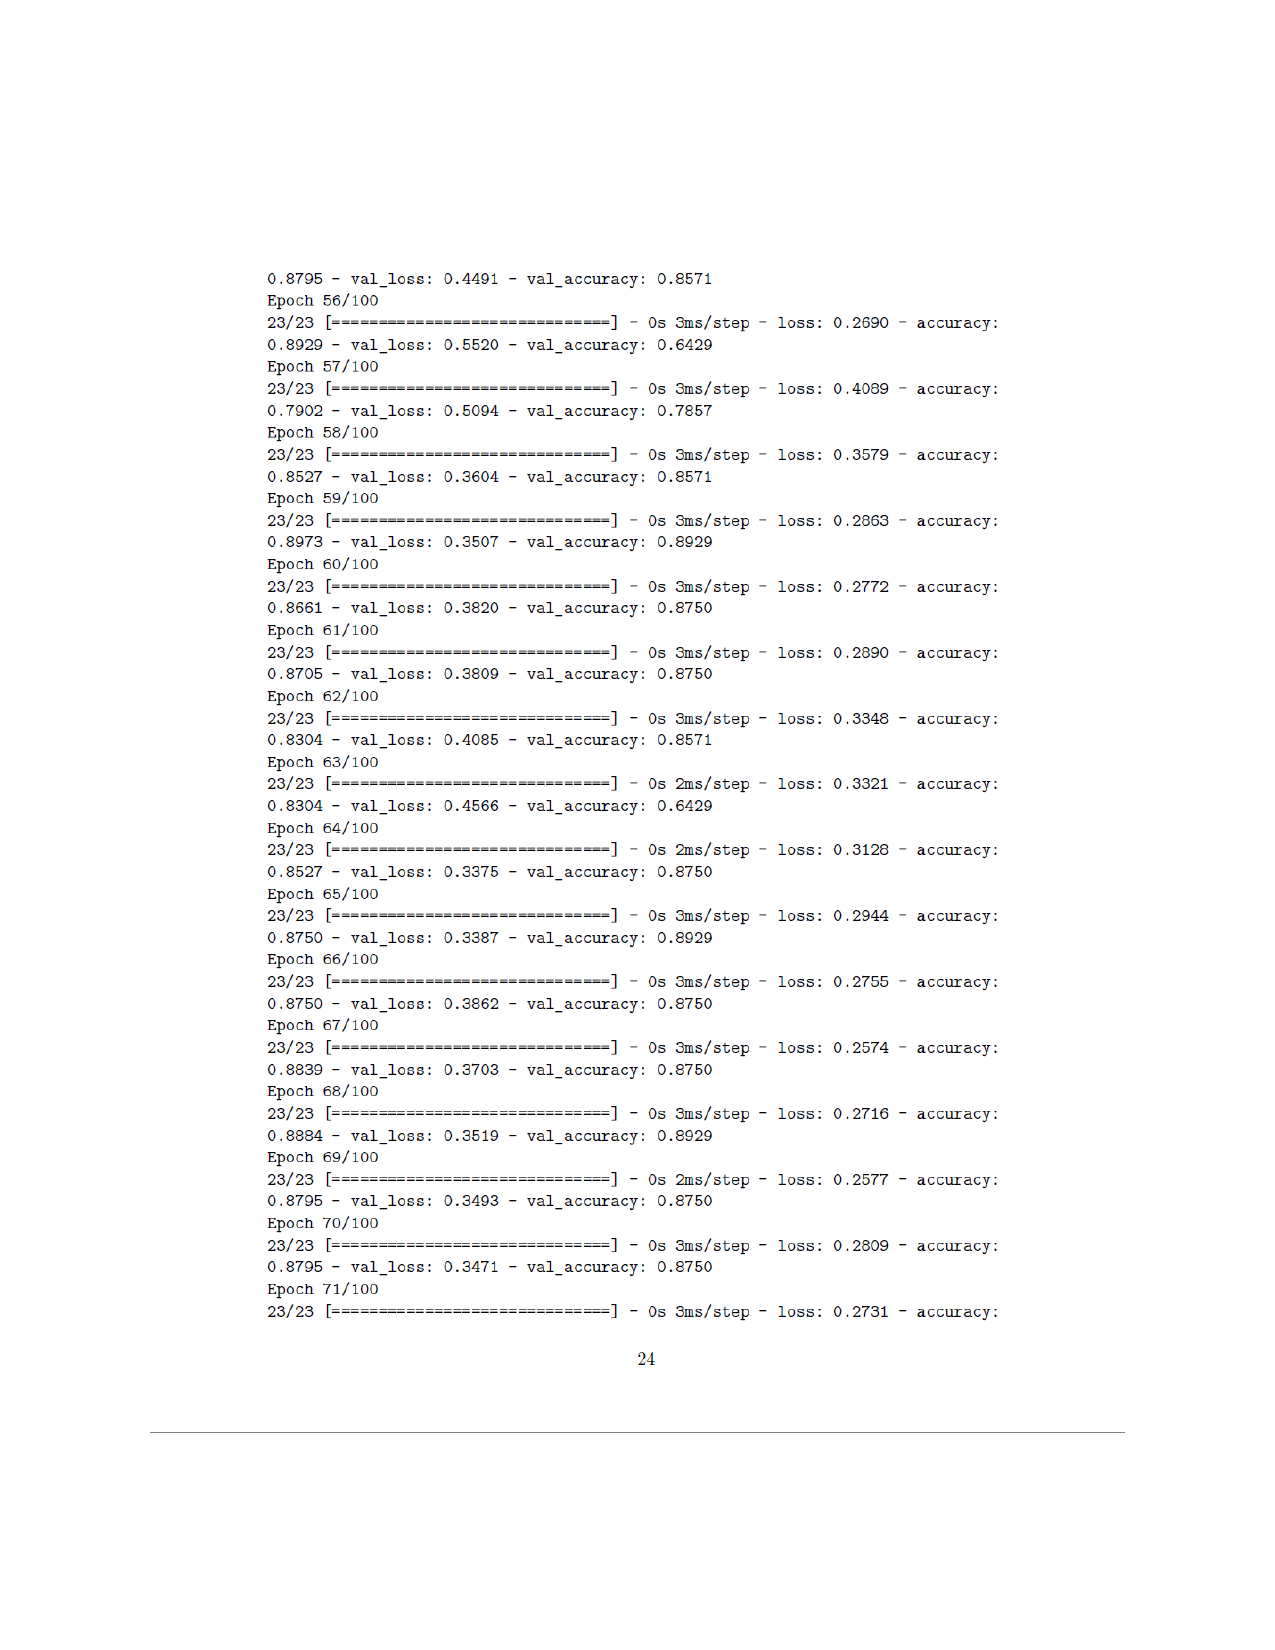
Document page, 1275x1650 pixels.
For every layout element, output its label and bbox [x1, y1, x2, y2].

picture [150, 150, 1125, 1433]
